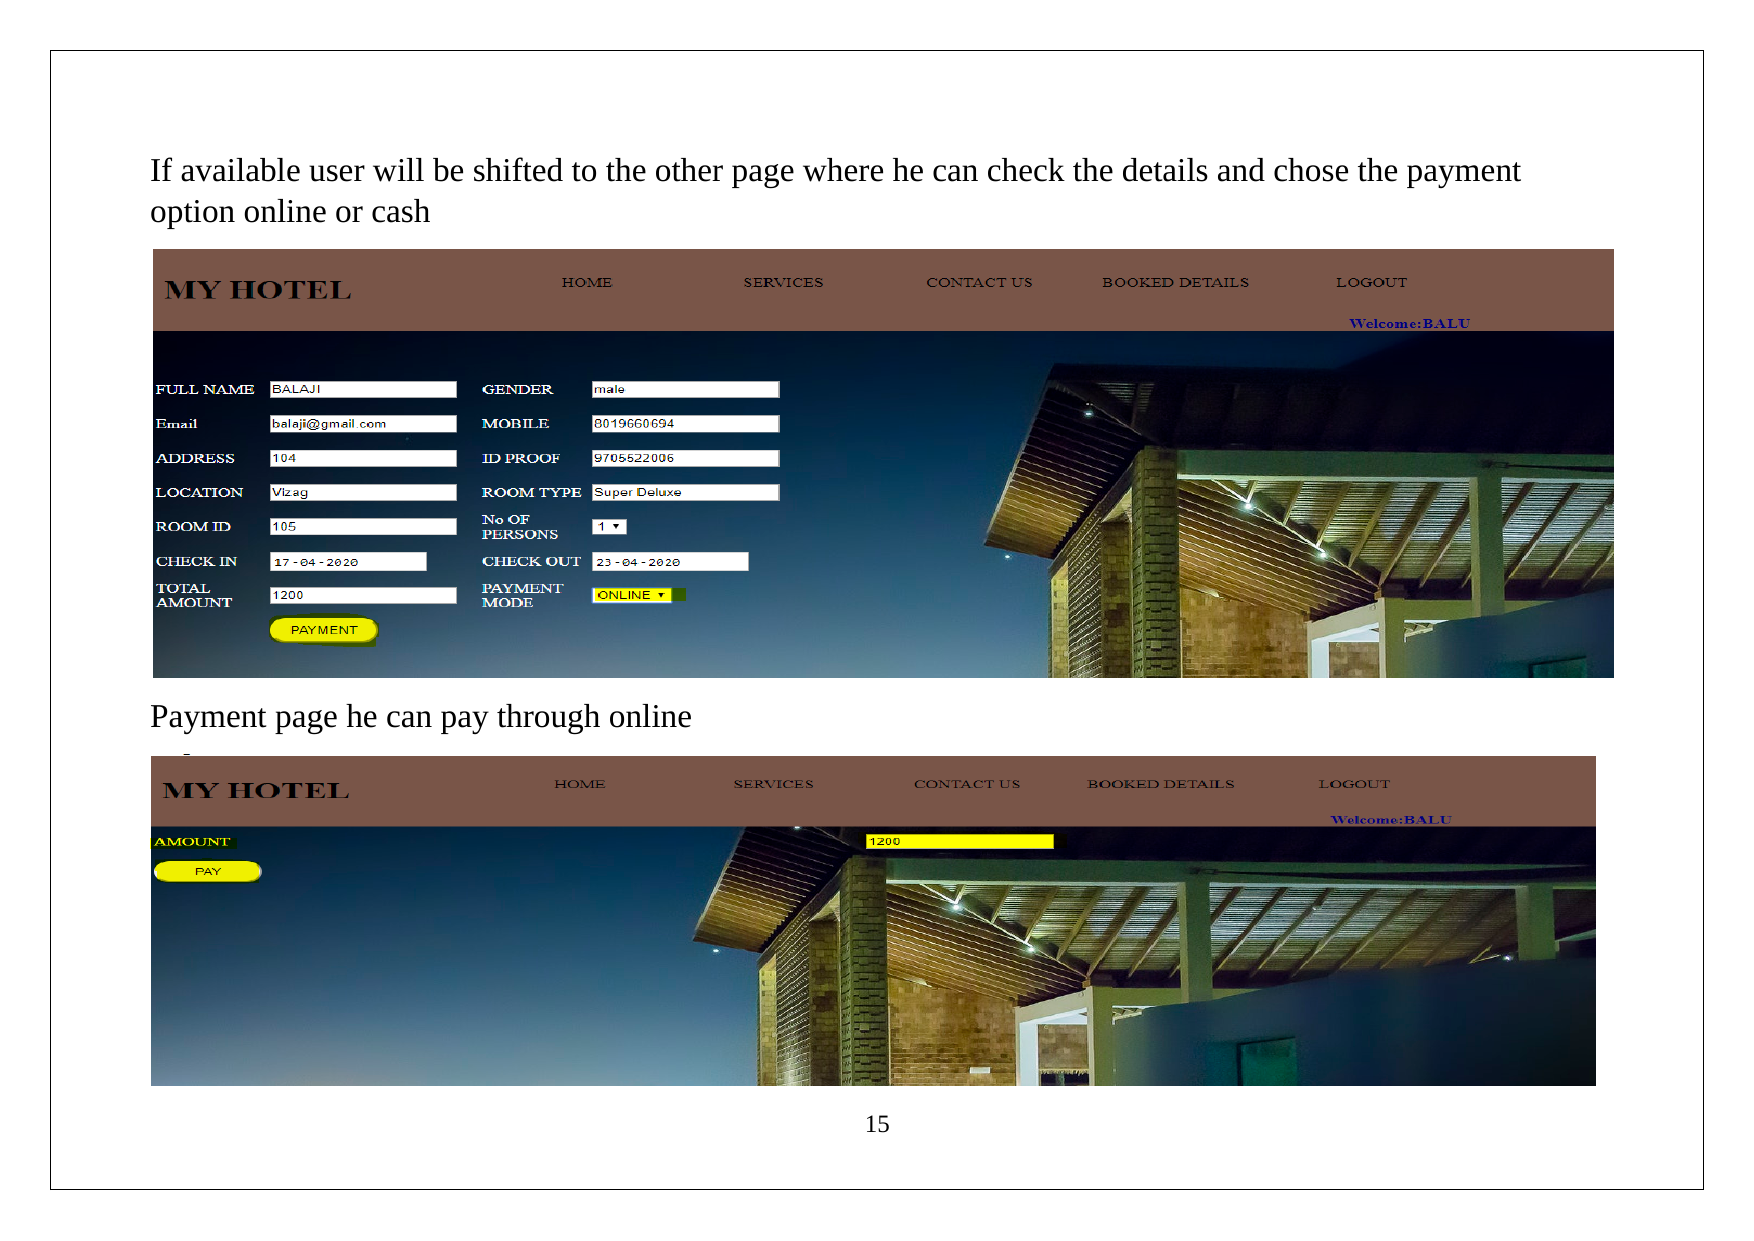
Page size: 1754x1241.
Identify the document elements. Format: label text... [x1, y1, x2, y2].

text If available user will be shifted to the other page where he can check the details and chose the payment option online or cash [150, 150, 1604, 230]
picture [150, 754, 1603, 1086]
text Payment page he can pay through online [150, 696, 1604, 735]
picture [150, 249, 1614, 678]
